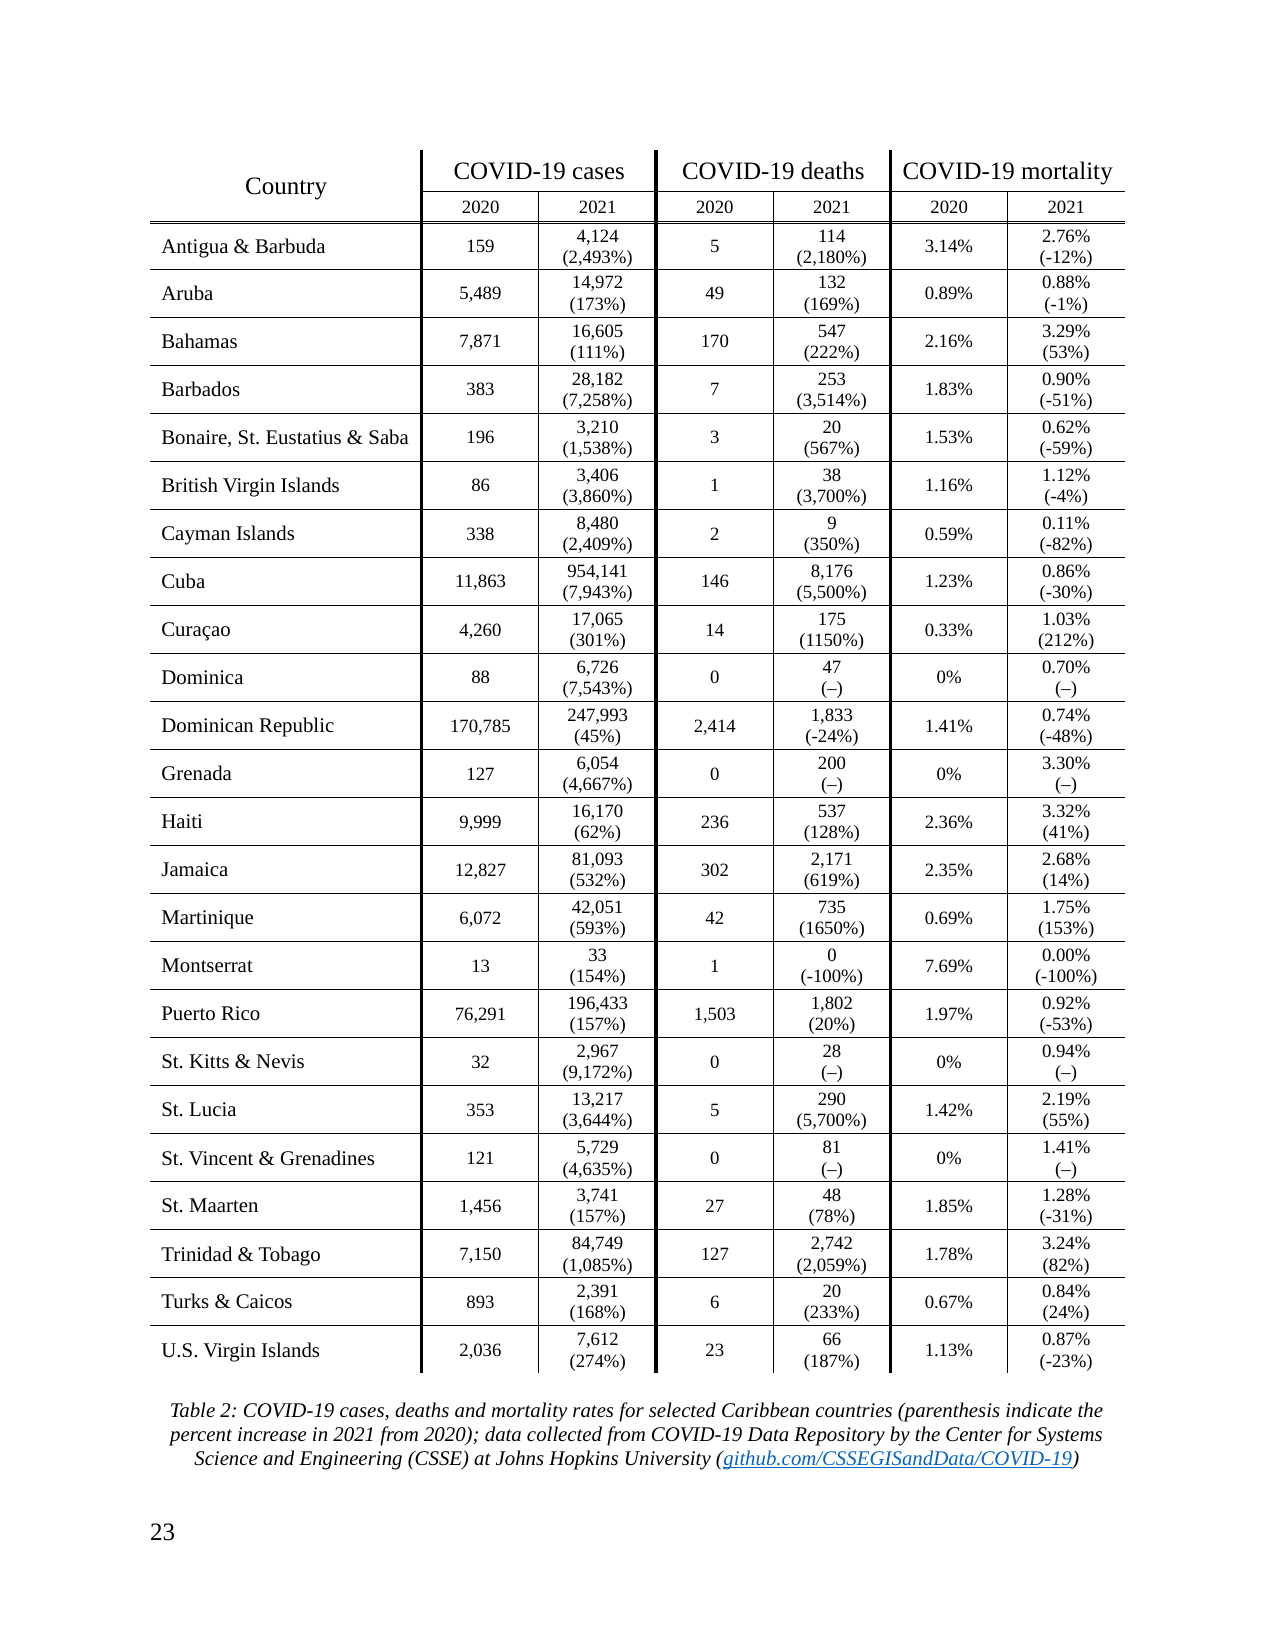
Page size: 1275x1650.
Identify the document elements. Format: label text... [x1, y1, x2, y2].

table_cell 1.42% [892, 1086, 1007, 1133]
table_cell 0.94% (–) [1008, 1038, 1124, 1085]
table_cell 0.33% [892, 606, 1007, 653]
table_cell 11,863 [423, 558, 538, 605]
table_cell 84,749 (1,085%) [539, 1230, 654, 1277]
table_cell 0.89% [892, 270, 1007, 317]
table_cell 38 (3,700%) [774, 462, 889, 509]
table_cell 4,260 [423, 606, 538, 653]
table_cell Barbados [150, 366, 420, 413]
table_cell St. Maarten [150, 1182, 420, 1229]
table_cell 2020 [892, 192, 1007, 221]
table_cell 2,171 (619%) [774, 846, 889, 893]
table_cell 1.12% (-4%) [1008, 462, 1124, 509]
table_cell 196 [423, 414, 538, 461]
table_cell 353 [423, 1086, 538, 1133]
table_cell 1.16% [892, 462, 1007, 509]
table_cell 1.85% [892, 1182, 1007, 1229]
table_cell 6,054 (4,667%) [539, 750, 654, 797]
table_cell 76,291 [423, 990, 538, 1037]
table_cell 159 [423, 224, 538, 268]
table_cell 383 [423, 366, 538, 413]
table_cell 735 (1650%) [774, 894, 889, 941]
table_cell 1.28% (-31%) [1008, 1182, 1124, 1229]
table_cell 4,124 (2,493%) [539, 224, 654, 268]
table_cell 20 (567%) [774, 414, 889, 461]
table_cell 2.68% (14%) [1008, 846, 1124, 893]
table_cell Grenada [150, 750, 420, 797]
table_cell 86 [423, 462, 538, 509]
table_cell St. Vincent & Grenadines [150, 1134, 420, 1181]
table_cell 170 [658, 318, 773, 364]
table_cell 3,741 (157%) [539, 1182, 654, 1229]
table_cell 0% [892, 750, 1007, 797]
table_cell St. Lucia [150, 1086, 420, 1133]
table_cell 0.59% [892, 510, 1007, 557]
table_cell 200 (–) [774, 750, 889, 797]
table_cell 1.41% (–) [1008, 1134, 1124, 1181]
table_cell 5 [658, 1086, 773, 1133]
table_cell 3.14% [892, 224, 1007, 268]
table_cell 0.74% (-48%) [1008, 702, 1124, 749]
table_cell Aruba [150, 270, 420, 317]
table_cell 2,967 (9,172%) [539, 1038, 654, 1085]
table_cell 3.24% (82%) [1008, 1230, 1124, 1277]
table_cell 0.67% [892, 1278, 1007, 1325]
table_cell 20 (233%) [774, 1278, 889, 1325]
table_cell 132 (169%) [774, 270, 889, 317]
table_cell 8,176 (5,500%) [774, 558, 889, 605]
table_cell 121 [423, 1134, 538, 1181]
table_cell 6,726 (7,543%) [539, 654, 654, 701]
table_cell 1.41% [892, 702, 1007, 749]
table_header Country [150, 150, 420, 221]
table_cell Martinique [150, 894, 420, 941]
table_cell 42,051 (593%) [539, 894, 654, 941]
table_cell 302 [658, 846, 773, 893]
table_cell 88 [423, 654, 538, 701]
table_cell 1.03% (212%) [1008, 606, 1124, 653]
table_cell 9 (350%) [774, 510, 889, 557]
table_cell British Virgin Islands [150, 462, 420, 509]
table_cell 49 [658, 270, 773, 317]
table_cell 7,150 [423, 1230, 538, 1277]
table_cell 0.86% (-30%) [1008, 558, 1124, 605]
table_cell 2.36% [892, 798, 1007, 845]
table_cell Cuba [150, 558, 420, 605]
table_cell 3.30% (–) [1008, 750, 1124, 797]
table_cell Cayman Islands [150, 510, 420, 557]
table_cell 27 [658, 1182, 773, 1229]
table_cell 28,182 (7,258%) [539, 366, 654, 413]
table_cell 127 [658, 1230, 773, 1277]
table_cell 253 (3,514%) [774, 366, 889, 413]
table_cell 6,072 [423, 894, 538, 941]
table_cell 2 [658, 510, 773, 557]
table_cell 16,605 (111%) [539, 318, 654, 364]
table_cell 2020 [423, 192, 538, 221]
table_cell 66 (187%) [774, 1326, 889, 1373]
table_cell 146 [658, 558, 773, 605]
table_cell 28 (–) [774, 1038, 889, 1085]
table_cell Puerto Rico [150, 990, 420, 1037]
table_cell 236 [658, 798, 773, 845]
table_cell 290 (5,700%) [774, 1086, 889, 1133]
table_cell 196,433 (157%) [539, 990, 654, 1037]
table_cell 1.75% (153%) [1008, 894, 1124, 941]
table_cell 3,210 (1,538%) [539, 414, 654, 461]
table_cell Dominican Republic [150, 702, 420, 749]
table_cell 5 [658, 224, 773, 268]
table_cell 0.69% [892, 894, 1007, 941]
table_cell 47 (–) [774, 654, 889, 701]
table_cell 170,785 [423, 702, 538, 749]
table_cell 2021 [774, 192, 889, 221]
table_cell 0.70% (–) [1008, 654, 1124, 701]
table_cell Antigua & Barbuda [150, 224, 420, 268]
table_cell Curaçao [150, 606, 420, 653]
table_cell 0.92% (-53%) [1008, 990, 1124, 1037]
table_cell 2021 [1008, 192, 1124, 221]
table_cell 2.76% (-12%) [1008, 224, 1124, 268]
table_header COVID-19 cases [423, 150, 654, 191]
table_cell 247,993 (45%) [539, 702, 654, 749]
table_cell 0 [658, 750, 773, 797]
table_cell 1,802 (20%) [774, 990, 889, 1037]
table_cell 5,729 (4,635%) [539, 1134, 654, 1181]
table_cell 0.90% (-51%) [1008, 366, 1124, 413]
table_cell 0 [658, 1038, 773, 1085]
table_cell 48 (78%) [774, 1182, 889, 1229]
table_cell 23 [658, 1326, 773, 1373]
table_cell 3.29% (53%) [1008, 318, 1124, 364]
table_cell 0.11% (-82%) [1008, 510, 1124, 557]
table_header COVID-19 deaths [658, 150, 889, 191]
table_cell 1 [658, 942, 773, 989]
table_cell 547 (222%) [774, 318, 889, 364]
table_cell 0% [892, 1134, 1007, 1181]
table_cell 3.32% (41%) [1008, 798, 1124, 845]
table_header COVID-19 mortality [892, 150, 1124, 191]
table_cell 0 [658, 1134, 773, 1181]
table_cell 5,489 [423, 270, 538, 317]
table_cell 7,871 [423, 318, 538, 364]
table_cell 2,391 (168%) [539, 1278, 654, 1325]
table_cell 175 (1150%) [774, 606, 889, 653]
table_cell Dominica [150, 654, 420, 701]
table_cell 81 (–) [774, 1134, 889, 1181]
table_cell 1,833 (-24%) [774, 702, 889, 749]
table_cell 114 (2,180%) [774, 224, 889, 268]
table_cell 1,503 [658, 990, 773, 1037]
table_cell 7.69% [892, 942, 1007, 989]
table_cell U.S. Virgin Islands [150, 1326, 420, 1373]
table_cell 6 [658, 1278, 773, 1325]
table_cell 3,406 (3,860%) [539, 462, 654, 509]
table_cell 2,414 [658, 702, 773, 749]
table_cell 14,972 (173%) [539, 270, 654, 317]
table_cell 1.83% [892, 366, 1007, 413]
table_cell Bonaire, St. Eustatius & Saba [150, 414, 420, 461]
table_cell 893 [423, 1278, 538, 1325]
table_cell 12,827 [423, 846, 538, 893]
table_cell 1 [658, 462, 773, 509]
table_cell 32 [423, 1038, 538, 1085]
table_cell 0 [658, 654, 773, 701]
table_cell 13,217 (3,644%) [539, 1086, 654, 1133]
table_cell 33 (154%) [539, 942, 654, 989]
table_cell 2020 [658, 192, 773, 221]
table_cell 1.78% [892, 1230, 1007, 1277]
table_cell 14 [658, 606, 773, 653]
table_cell 7 [658, 366, 773, 413]
table_cell 8,480 (2,409%) [539, 510, 654, 557]
text Table 2: COVID-19 cases, deaths and mortality rates for selected Caribbean countries (parenthesis indicate the percent increase in 2021 from 2020); data collected from COVID-19 Data Repository by the Center for Systems Science and Engineering (CSSE) at Johns Hopkins University (github.com/CSSEGISandData/COVID-19) [150, 1398, 1125, 1470]
table_cell Trinidad & Tobago [150, 1230, 420, 1277]
table_cell Jamaica [150, 846, 420, 893]
table_cell Turks & Caicos [150, 1278, 420, 1325]
table_cell 81,093 (532%) [539, 846, 654, 893]
table_cell 2.19% (55%) [1008, 1086, 1124, 1133]
table_cell 537 (128%) [774, 798, 889, 845]
table_cell 1.97% [892, 990, 1007, 1037]
table_cell 1.53% [892, 414, 1007, 461]
table_cell 0.62% (-59%) [1008, 414, 1124, 461]
table_cell 13 [423, 942, 538, 989]
table_cell 2,742 (2,059%) [774, 1230, 889, 1277]
table_cell 17,065 (301%) [539, 606, 654, 653]
table_cell 0% [892, 654, 1007, 701]
table_cell 9,999 [423, 798, 538, 845]
table_cell 1.13% [892, 1326, 1007, 1373]
table_cell 1.23% [892, 558, 1007, 605]
table_cell St. Kitts & Nevis [150, 1038, 420, 1085]
table_cell 0.88% (-1%) [1008, 270, 1124, 317]
table_cell Montserrat [150, 942, 420, 989]
table_cell 42 [658, 894, 773, 941]
table_cell 0.84% (24%) [1008, 1278, 1124, 1325]
table_cell 0.87% (-23%) [1008, 1326, 1124, 1373]
table_cell 0 (-100%) [774, 942, 889, 989]
table_cell 954,141 (7,943%) [539, 558, 654, 605]
table_cell 0% [892, 1038, 1007, 1085]
table_cell 7,612 (274%) [539, 1326, 654, 1373]
table_cell 338 [423, 510, 538, 557]
table_cell 3 [658, 414, 773, 461]
table_cell 127 [423, 750, 538, 797]
table_cell 2.35% [892, 846, 1007, 893]
table_cell 16,170 (62%) [539, 798, 654, 845]
table_cell 2,036 [423, 1326, 538, 1373]
table_cell Bahamas [150, 318, 420, 364]
table_cell 0.00% (-100%) [1008, 942, 1124, 989]
table_cell 1,456 [423, 1182, 538, 1229]
table_cell 2021 [539, 192, 654, 221]
table_cell Haiti [150, 798, 420, 845]
table_cell 2.16% [892, 318, 1007, 364]
